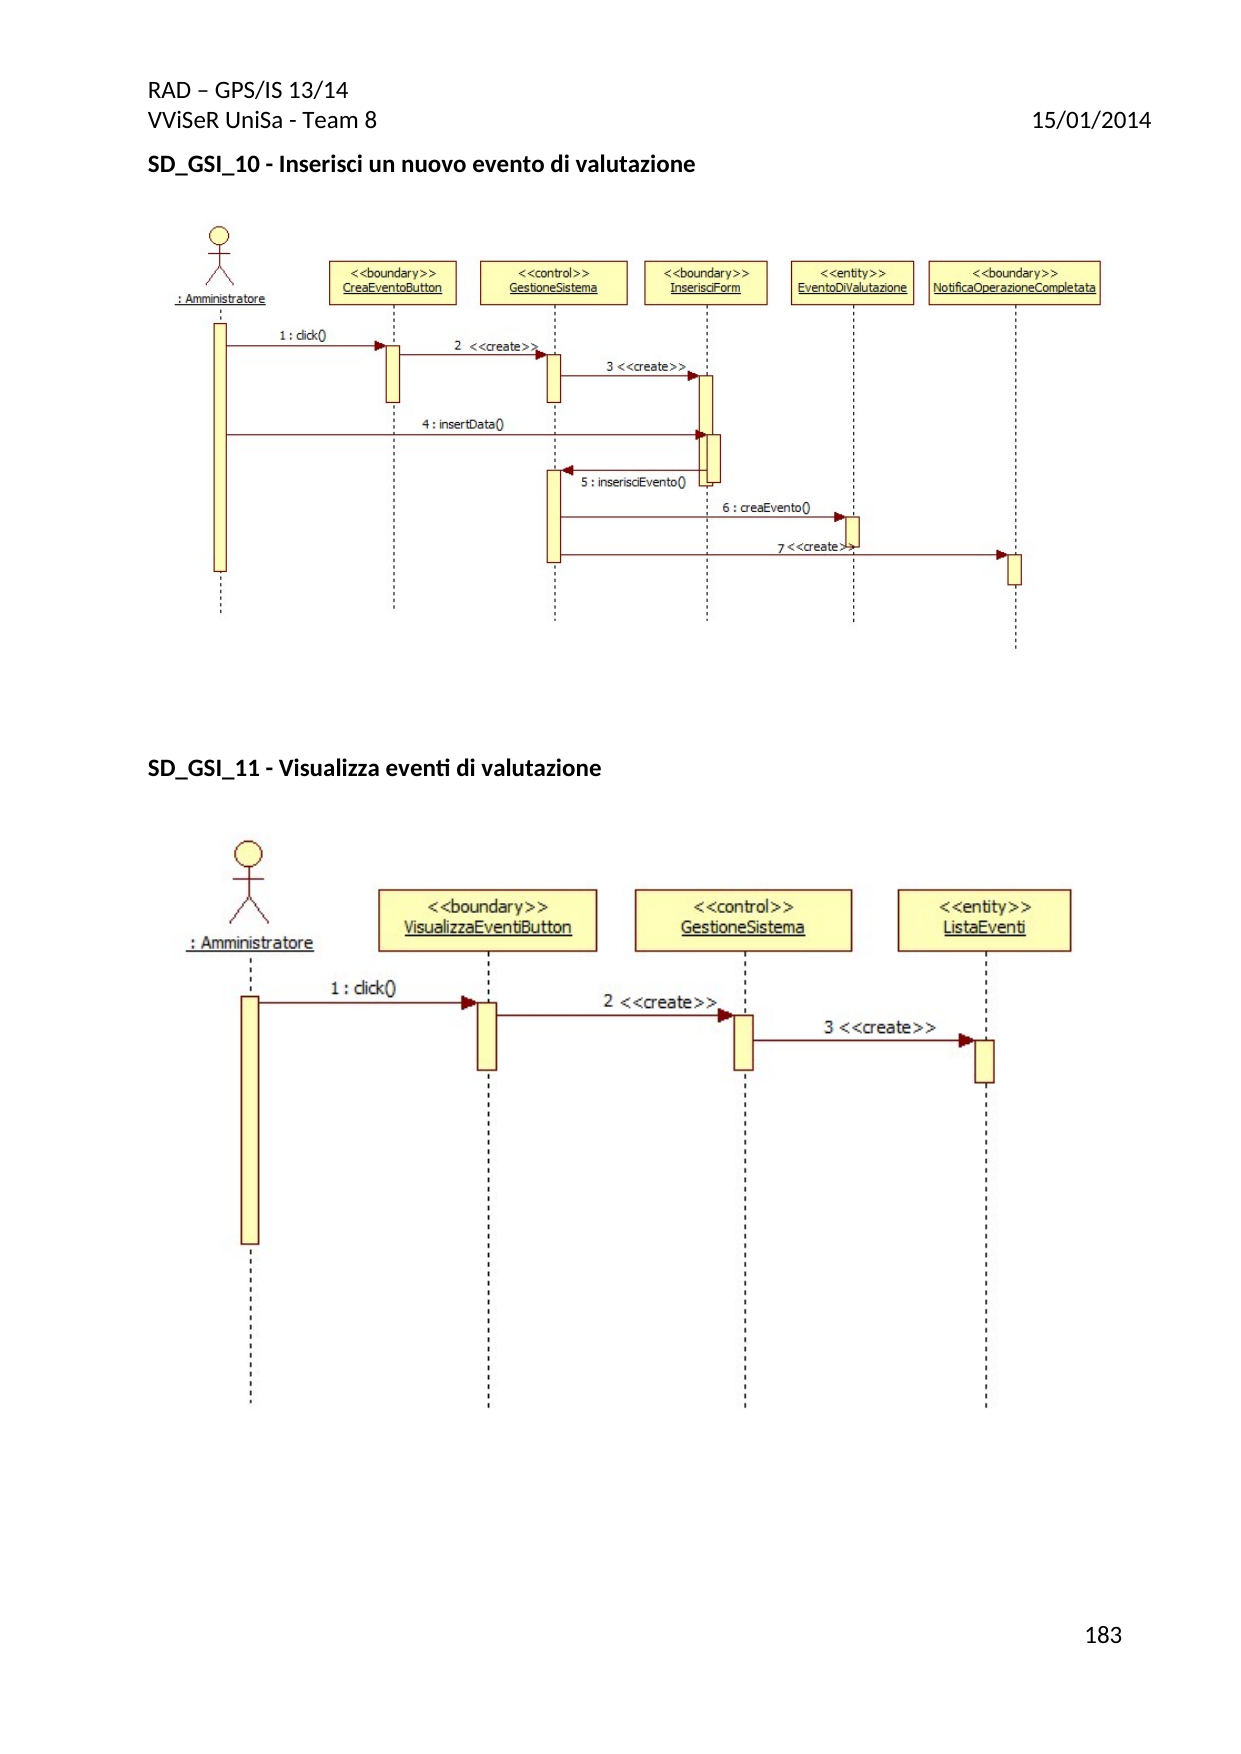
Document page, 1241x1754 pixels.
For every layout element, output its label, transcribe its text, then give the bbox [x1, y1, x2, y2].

picture [147, 808, 1103, 1441]
text SD_GSI_10 - Inserisci un nuovo evento di valutazione [148, 148, 1122, 178]
text SD_GSI_11 - Visualizza eventi di valutazione [148, 753, 1122, 783]
picture [147, 203, 1123, 671]
